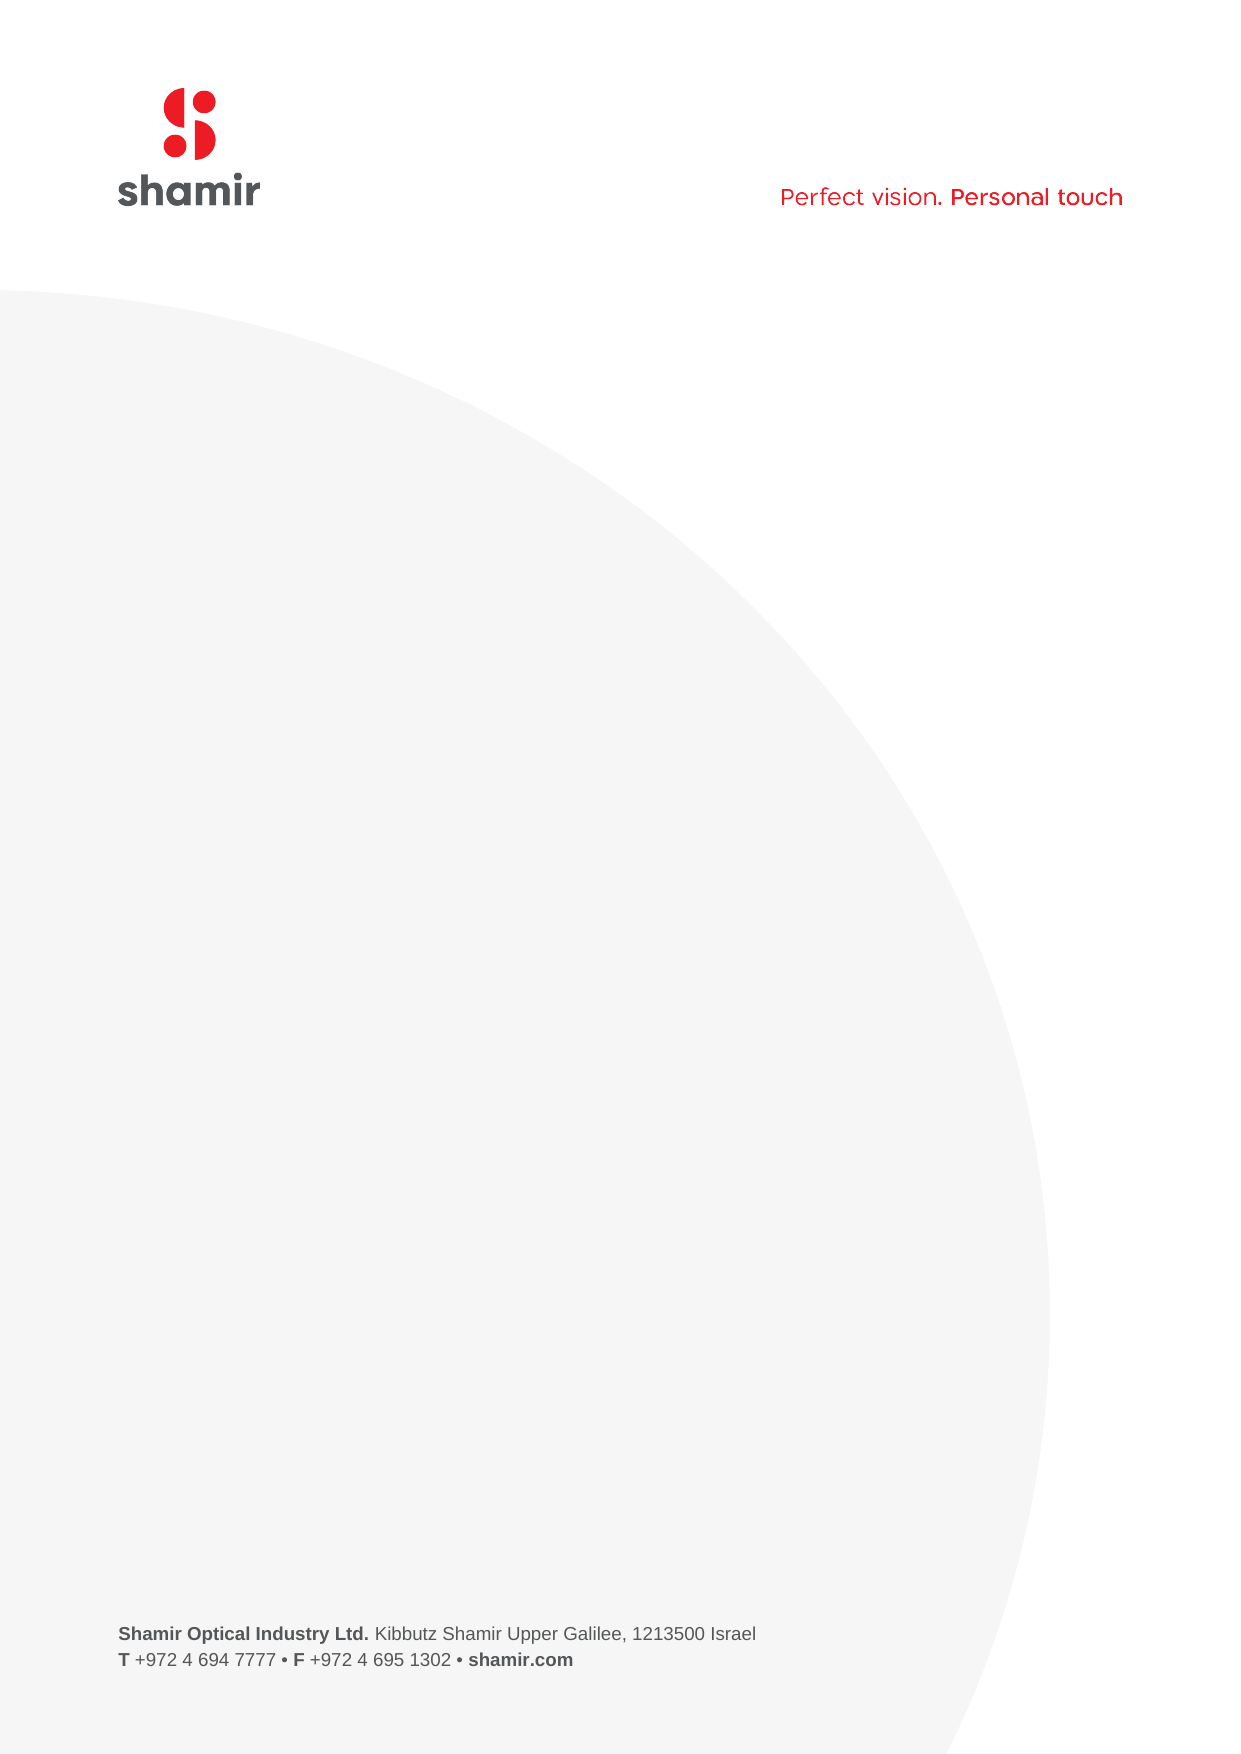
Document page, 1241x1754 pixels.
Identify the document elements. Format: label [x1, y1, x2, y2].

picture [780, 179, 1123, 215]
picture [118, 88, 260, 208]
picture [0, 263, 1241, 1754]
